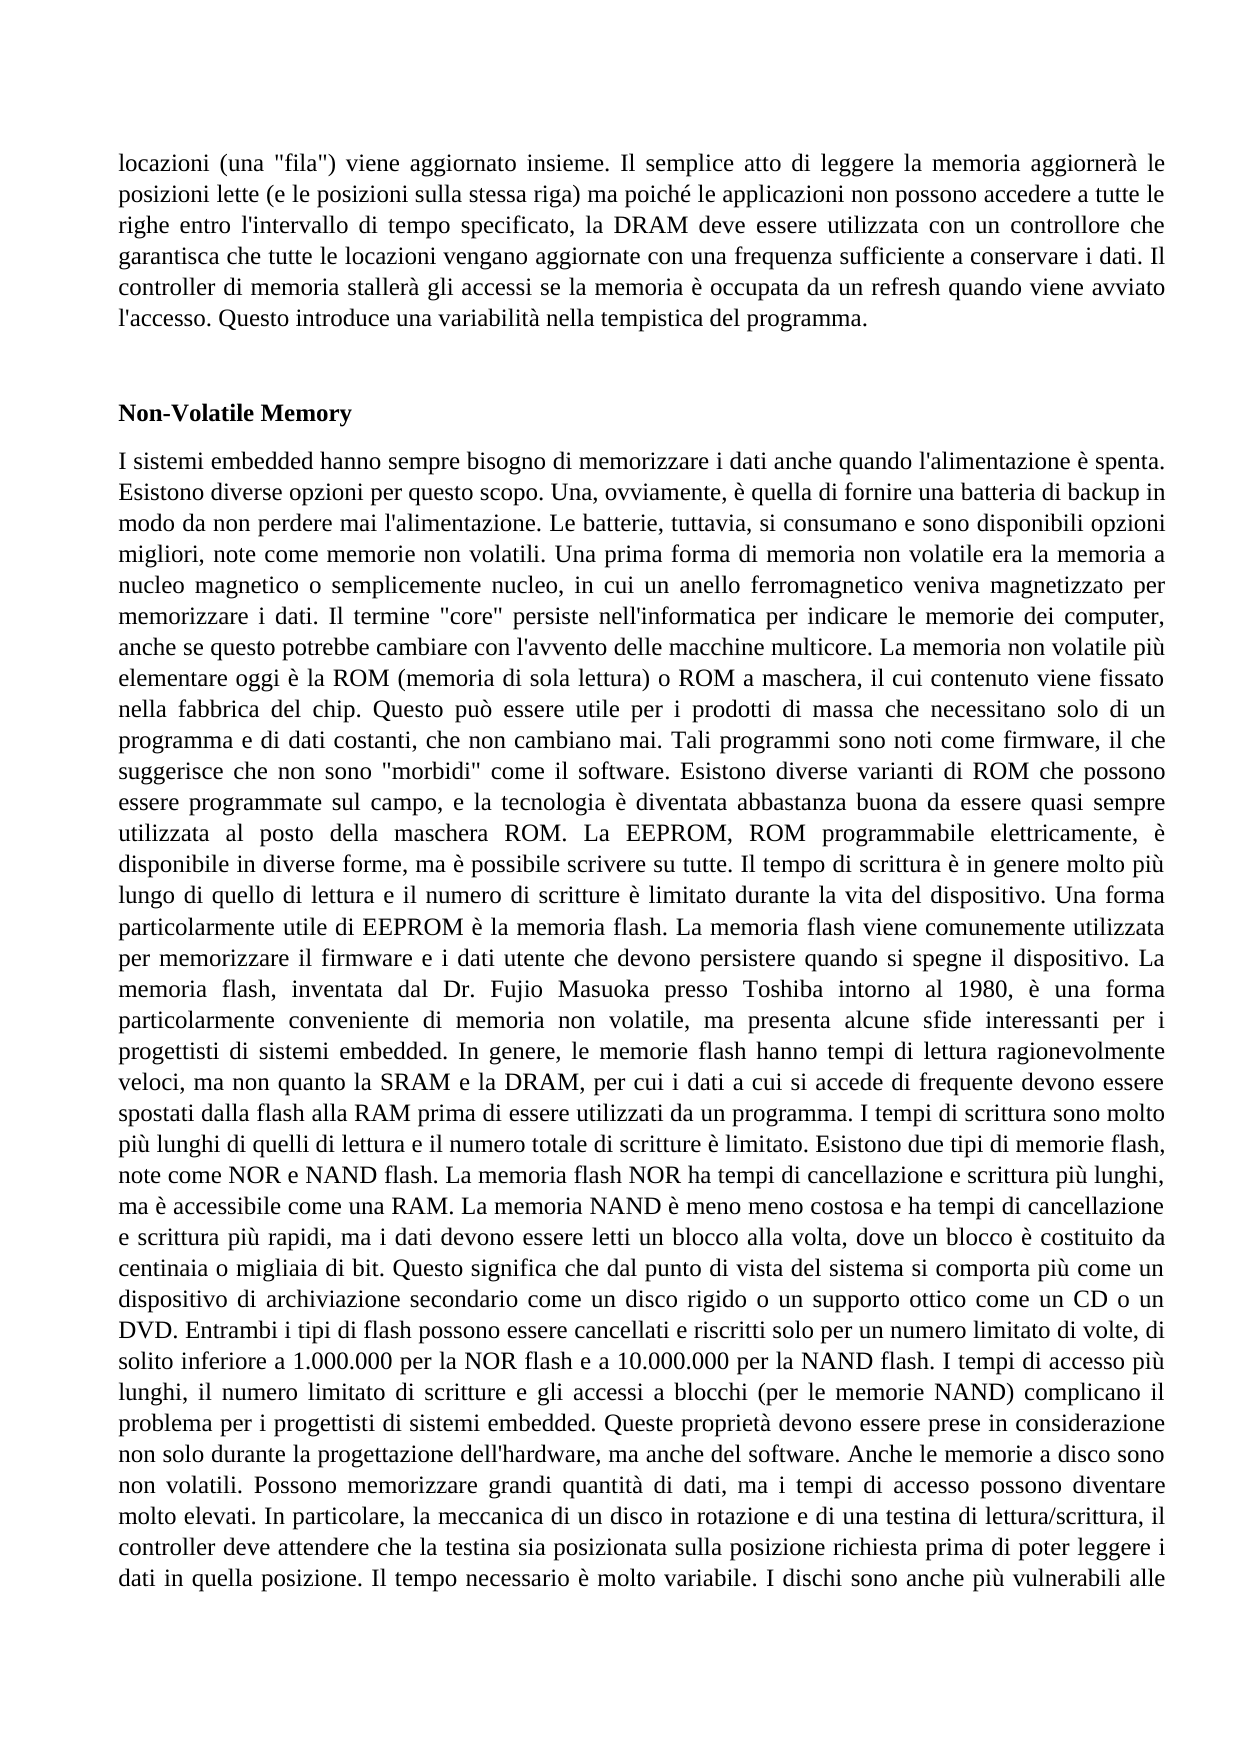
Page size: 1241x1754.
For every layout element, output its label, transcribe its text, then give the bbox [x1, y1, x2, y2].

text Non-Volatile Memory [118, 398, 1167, 427]
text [118, 148, 1167, 332]
